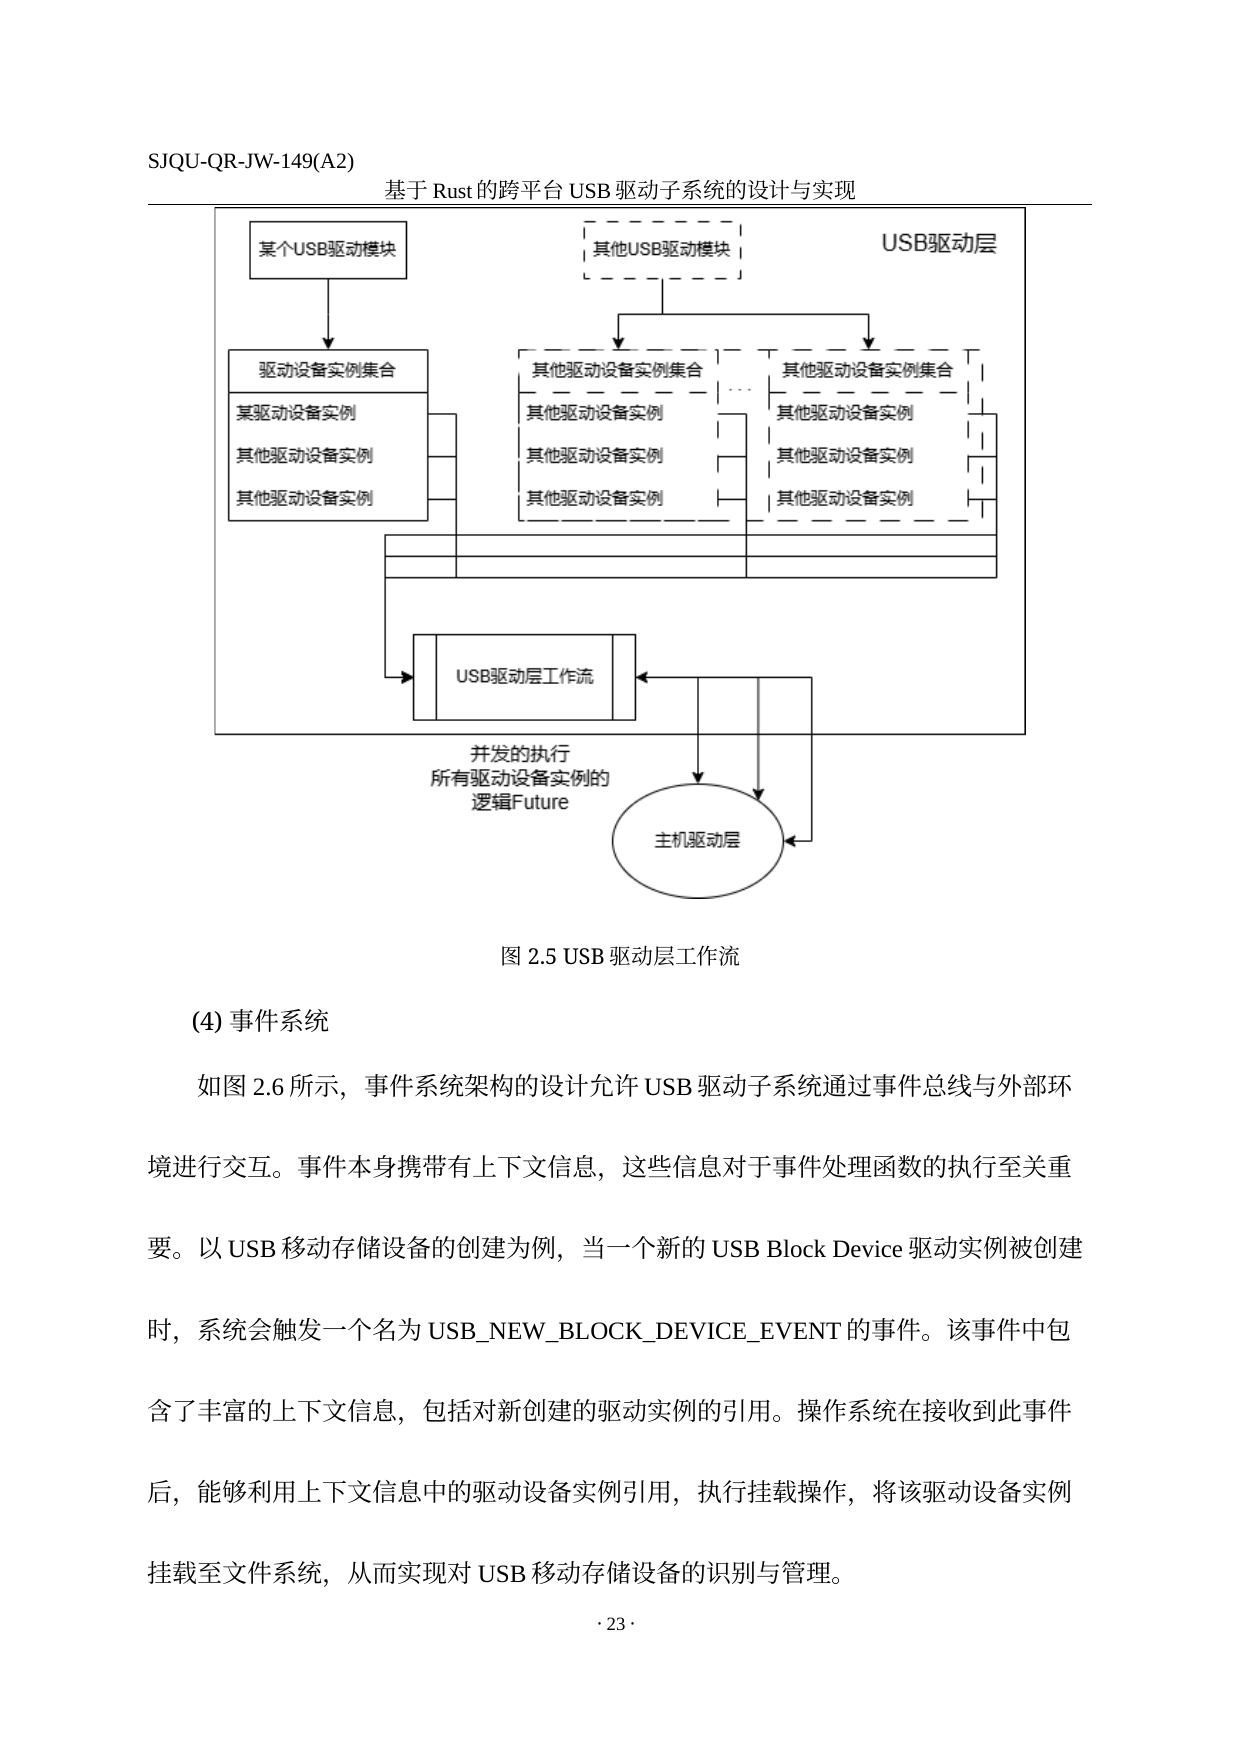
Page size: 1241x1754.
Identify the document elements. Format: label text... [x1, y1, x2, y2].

picture [214, 207, 1026, 899]
text 如图2.6所示，事件系统架构的设计允许USB驱动子系统通过事件总线与外部环境进行交互。事件本身携带有上下文信息，这些信息对于事件处理函数的执行至关重要。以USB移动存储设备的创建为例，当一个新的USB Block Device驱动实例被创建时，系统会触发一个名为USB_NEW_BLOCK_DEVICE_EVENT的事件。该事件中包含了丰富的上下文信息，包括对新创建的驱动实例的引用。操作系统在接收到此事件后，能够利用上下文信息中的驱动设备实例引用，执行挂载操作，将该驱动设备实例挂载至文件系统，从而实现对USB移动存储设备的识别与管理。 [148, 1052, 1092, 1605]
list 事件系统 [191, 987, 1092, 1052]
text 图 2.5 USB驱动层工作流 [148, 939, 1092, 971]
